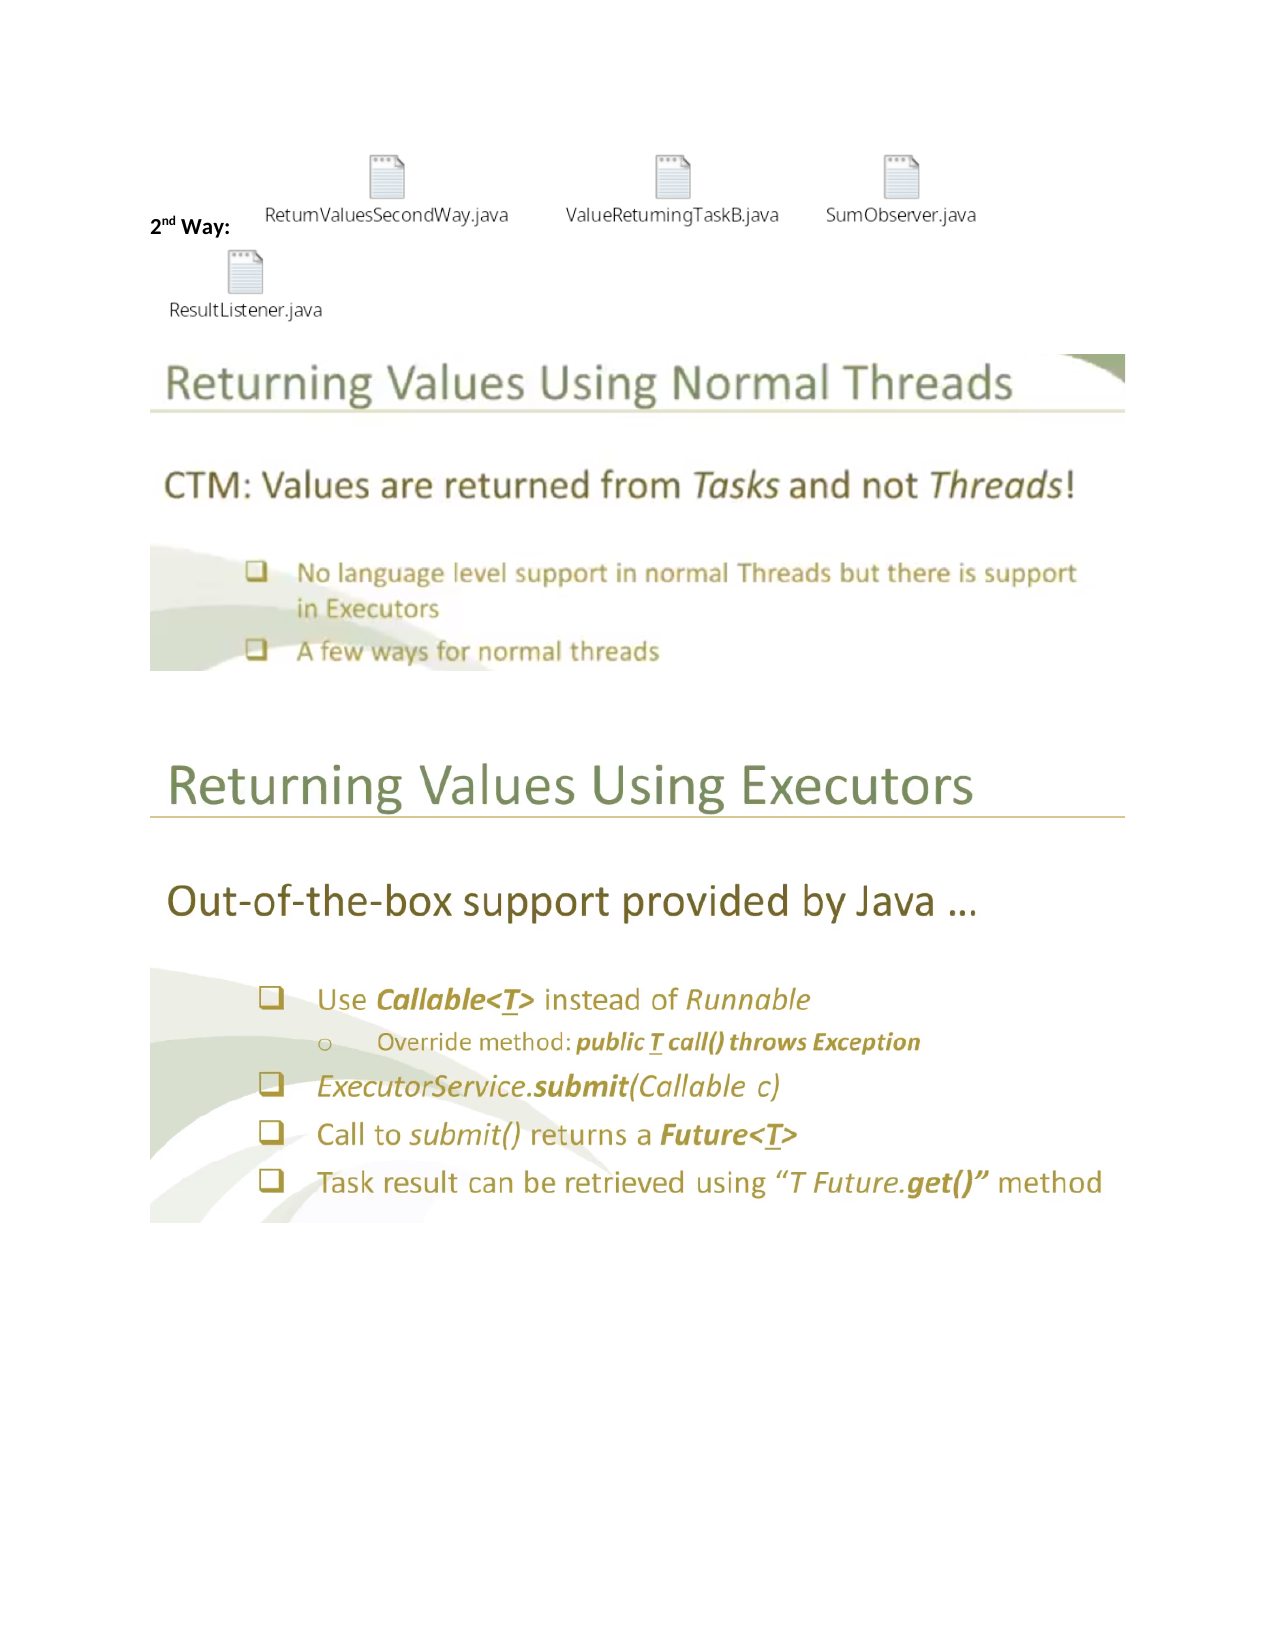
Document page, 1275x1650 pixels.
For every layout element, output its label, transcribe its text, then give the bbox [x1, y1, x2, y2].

text 2nd Way: [150, 150, 1125, 329]
picture [150, 354, 1125, 671]
picture [150, 748, 1125, 1223]
